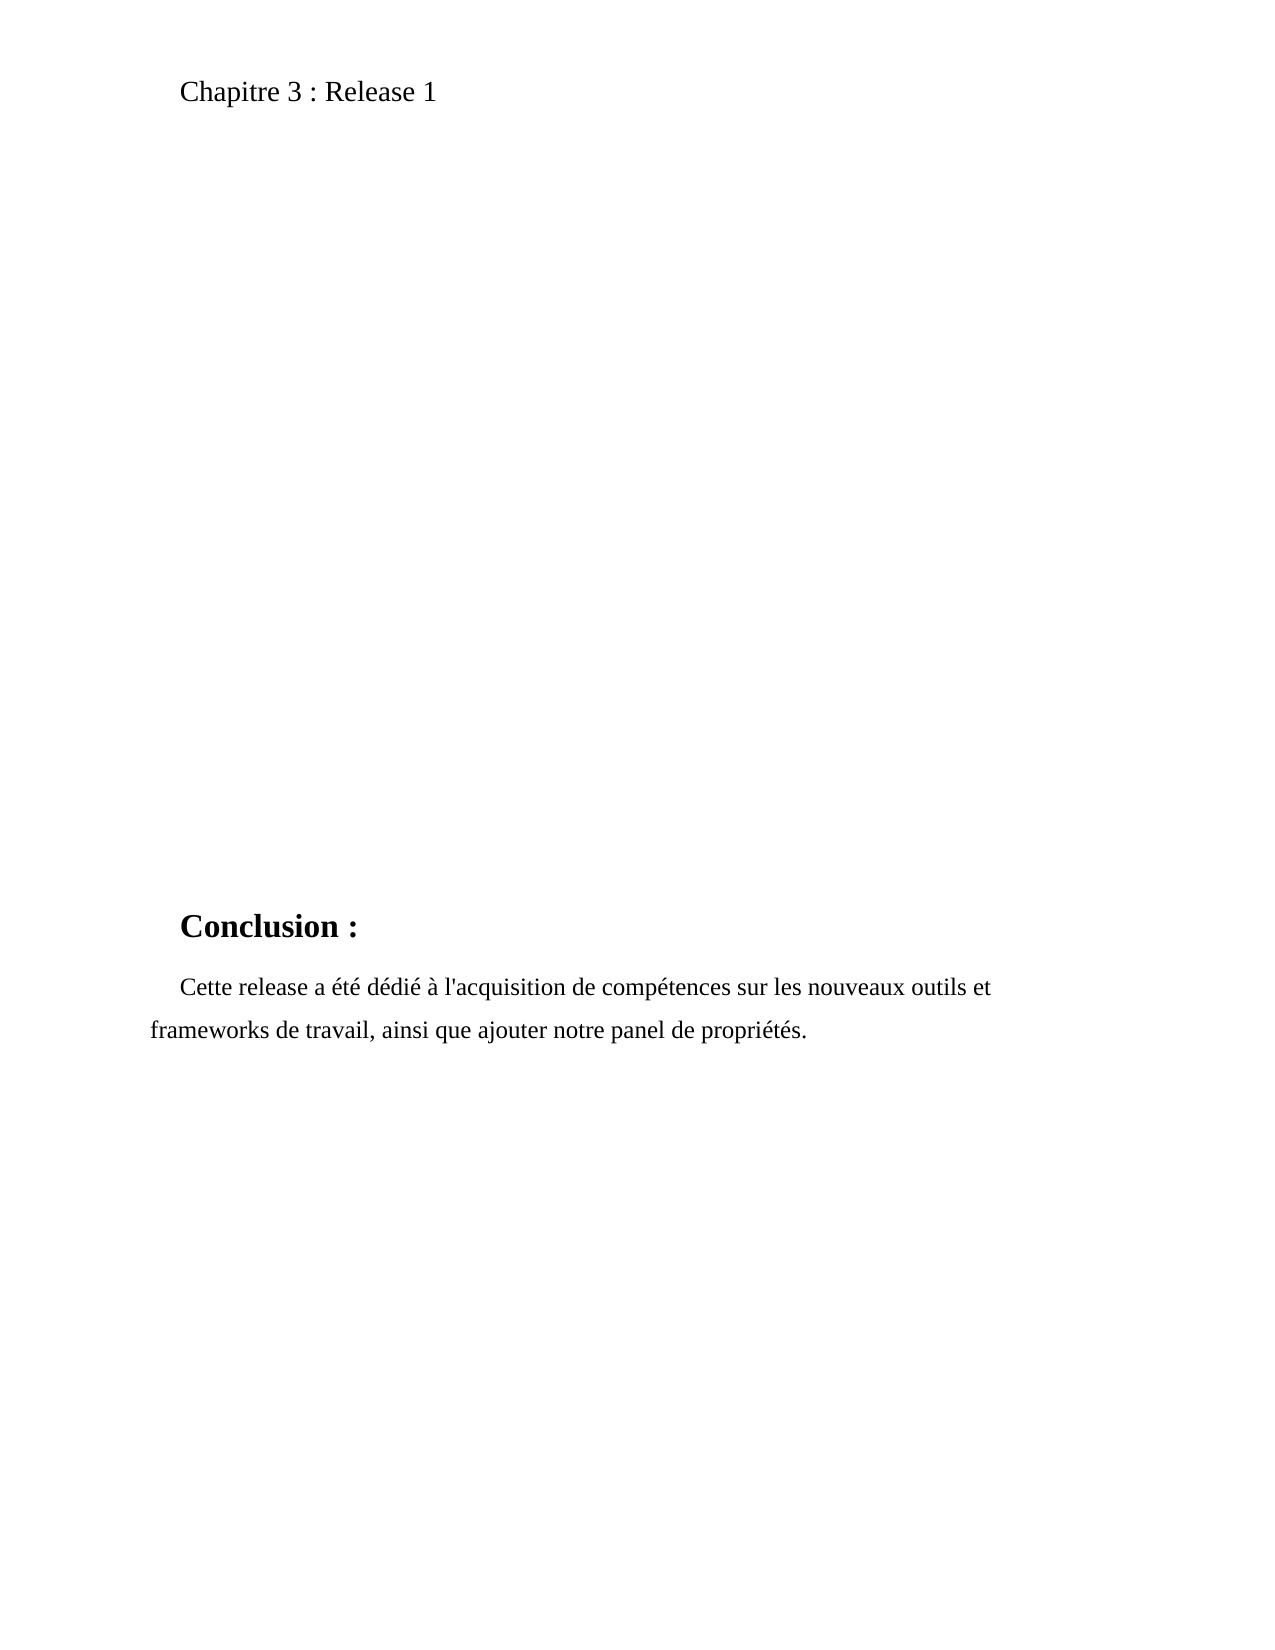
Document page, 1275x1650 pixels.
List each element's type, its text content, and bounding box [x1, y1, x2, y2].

subtitle Conclusion : [150, 906, 1125, 944]
text Cette release a été dédié à l'acquisition de compétences sur les nouveaux outils et [150, 972, 1125, 1001]
text frameworks de travail, ainsi que ajouter notre panel de propriétés. [150, 1015, 1125, 1044]
